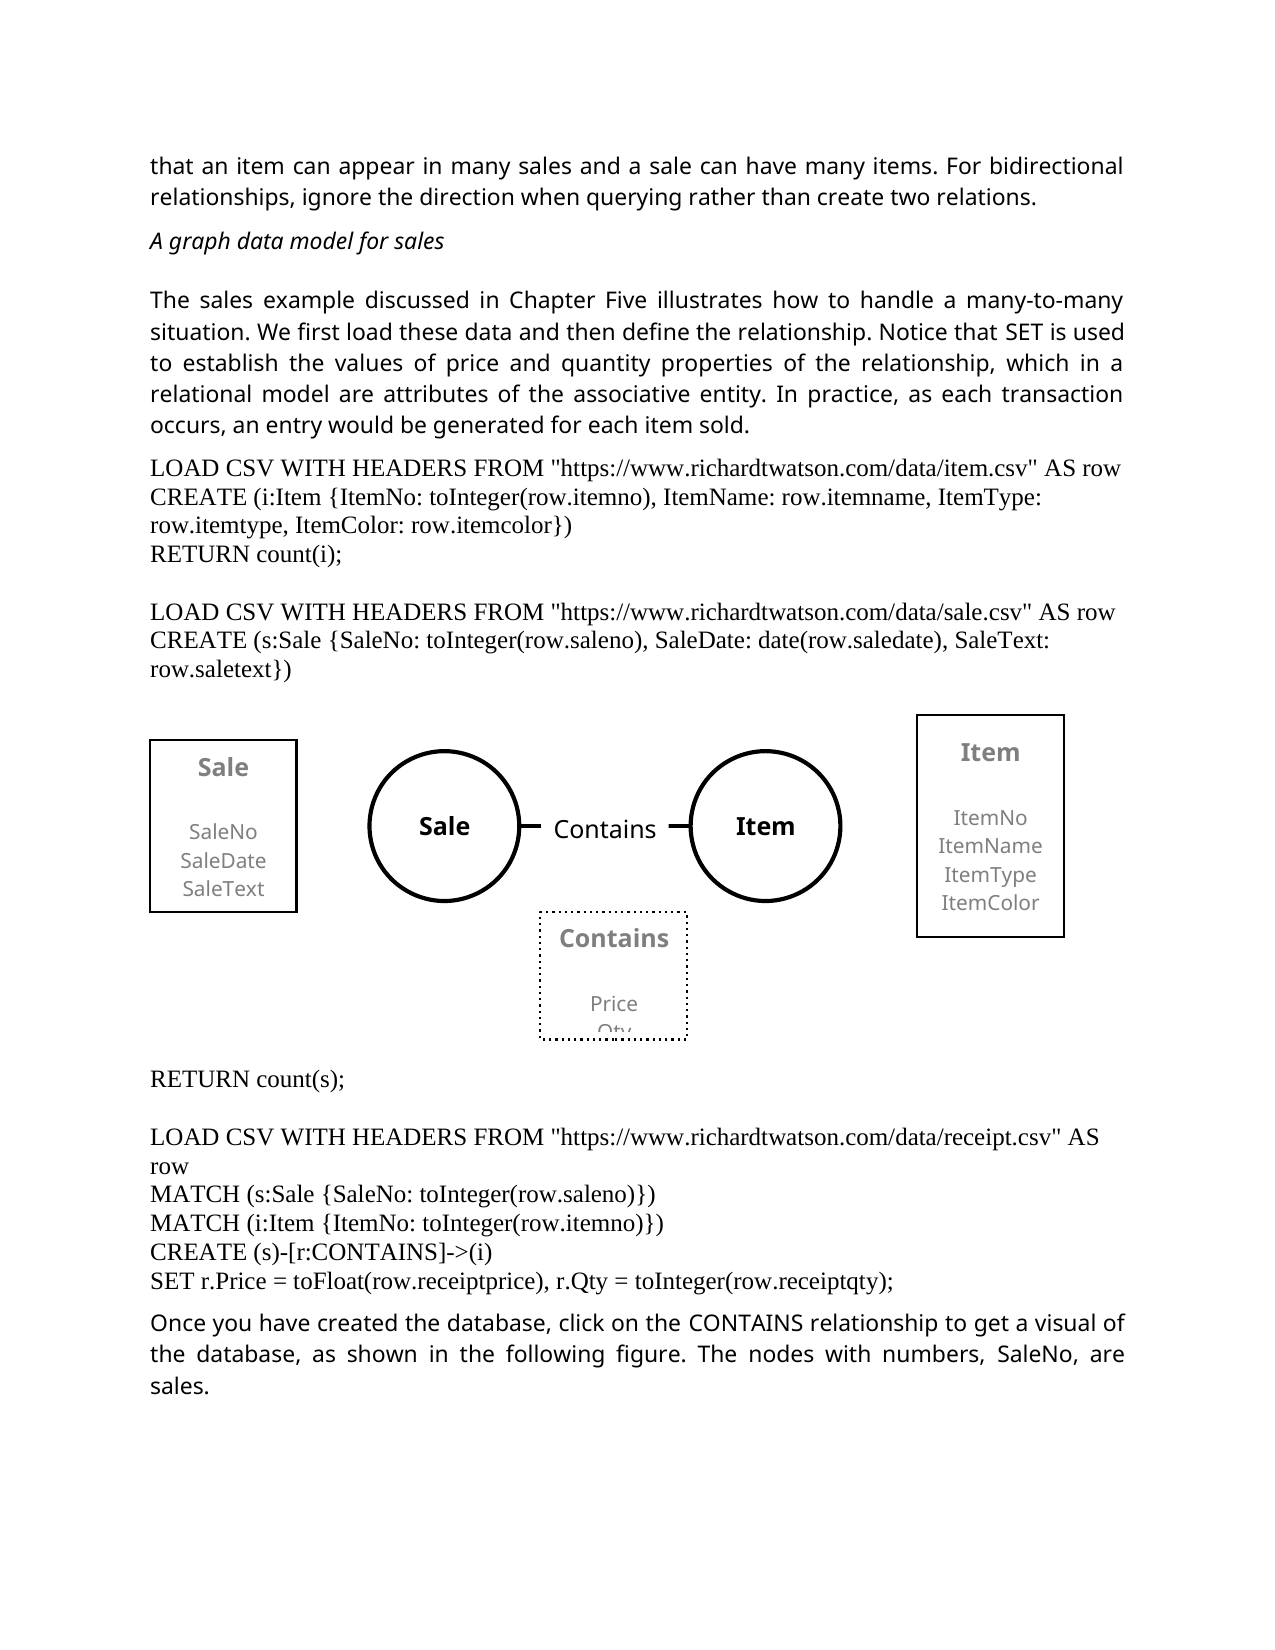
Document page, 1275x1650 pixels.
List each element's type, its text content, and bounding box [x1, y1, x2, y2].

text LOAD CSV WITH HEADERS FROM "https://www.richardtwatson.com/data/sale.csv" AS row [150, 597, 1125, 626]
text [150, 150, 1125, 212]
text CREATE (s:Sale {SaleNo: toInteger(row.saleno), SaleDate: date(row.saledate), SaleText: row.saletext}) [150, 626, 1125, 683]
text MATCH (s:Sale {SaleNo: toInteger(row.saleno)}) [150, 1179, 1125, 1208]
text LOAD CSV WITH HEADERS FROM "https://www.richardtwatson.com/data/receipt.csv" AS row [150, 1122, 1125, 1179]
text MATCH (i:Item {ItemNo: toInteger(row.itemno)}) [150, 1208, 1125, 1237]
text CREATE (i:Item {ItemNo: toInteger(row.itemno), ItemName: row.itemname, ItemType: row.itemtype, ItemColor: row.itemcolor}) [150, 482, 1125, 539]
text LOAD CSV WITH HEADERS FROM "https://www.richardtwatson.com/data/item.csv" AS row [150, 453, 1125, 482]
text A graph data model for sales [150, 225, 1125, 256]
text The sales example discussed in Chapter Five illustrates how to handle a many-to-many situation. We first load these data and then define the relationship. Notice that SET is used to establish the values of price and quantity properties of the relationship, which in a relational model are attributes of the associative entity. In practice, as each transaction occurs, an entry would be generated for each item sold. [150, 284, 1125, 441]
text RETURN count(i); [150, 539, 1125, 568]
text SET r.Price = toFloat(row.receiptprice), r.Qty = toInteger(row.receiptqty); [150, 1266, 1125, 1294]
text Once you have created the database, click on the CONTAINS relationship to get a visual of the database, as shown in the following figure. The nodes with numbers, SaleNo, are sales. [150, 1307, 1125, 1401]
text CREATE (s)-[r:CONTAINS]->(i) [150, 1237, 1125, 1266]
text RETURN count(s); [150, 683, 1125, 1093]
